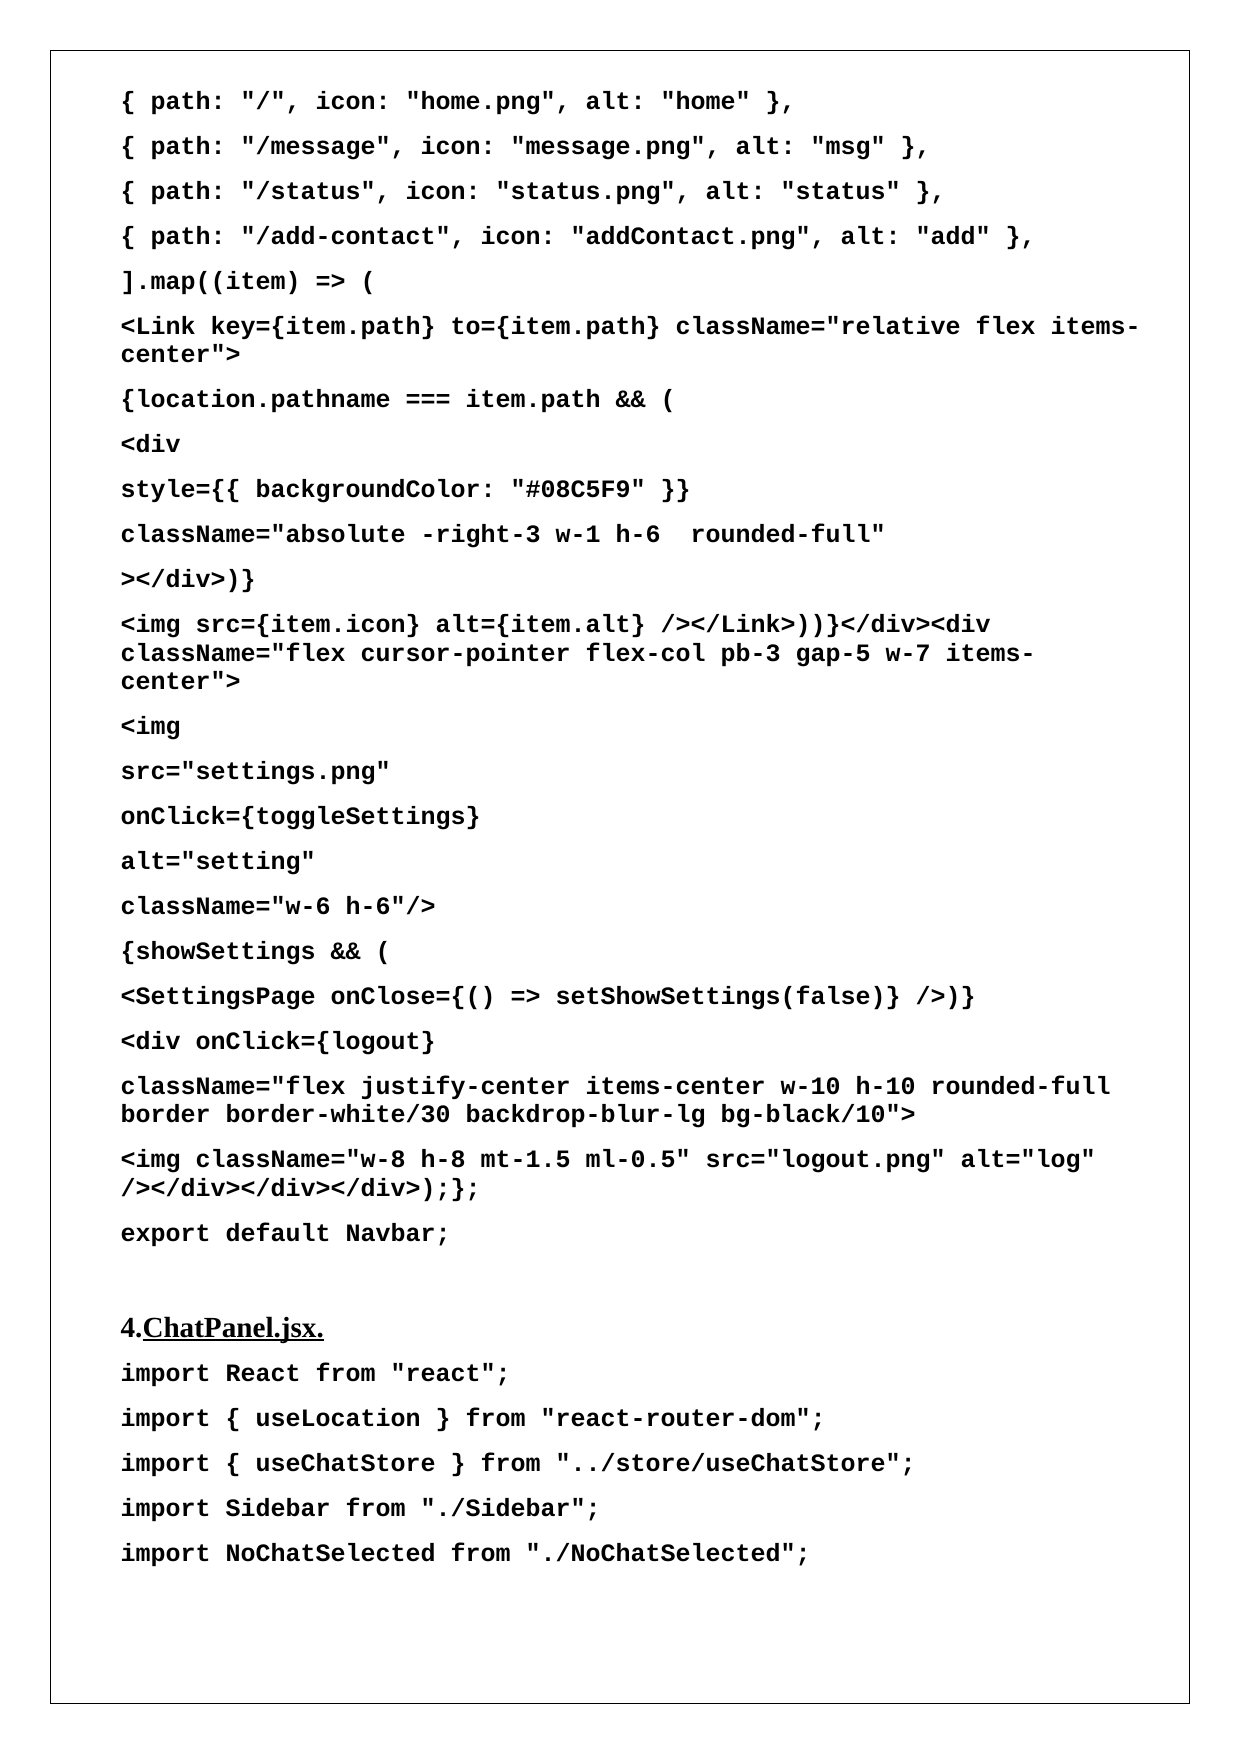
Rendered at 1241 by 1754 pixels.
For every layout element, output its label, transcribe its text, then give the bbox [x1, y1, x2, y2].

text <img [120, 714, 1154, 742]
text onClick={toggleSettings} [120, 804, 1154, 832]
text src="settings.png" [120, 759, 1154, 787]
text className="w-6 h-6"/> [120, 894, 1154, 922]
text {location.pathname === item.path && ( [120, 387, 1154, 415]
text <div onClick={logout} [120, 1029, 1154, 1057]
text {showSettings && ( [120, 939, 1154, 967]
text export default Navbar; [120, 1220, 1154, 1249]
text import Sidebar from "./Sidebar"; [120, 1496, 1154, 1524]
text { path: "/", icon: "home.png", alt: "home" }, [120, 89, 1154, 117]
text { path: "/status", icon: "status.png", alt: "status" }, [120, 179, 1154, 207]
text className="flex justify-center items-center w-10 h-10 rounded-full border border-white/30 backdrop-blur-lg bg-black/10"> [120, 1074, 1154, 1130]
text 4.ChatPanel.jsx. [120, 1310, 1154, 1344]
text ].map((item) => ( [120, 269, 1154, 297]
text <div [120, 432, 1154, 460]
text <Link key={item.path} to={item.path} className="relative flex items-center"> [120, 314, 1154, 370]
text <SettingsPage onClose={() => setShowSettings(false)} />)} [120, 984, 1154, 1012]
text { path: "/message", icon: "message.png", alt: "msg" }, [120, 134, 1154, 162]
text <img src={item.icon} alt={item.alt} /></Link>))}</div><div className="flex cursor-pointer flex-col pb-3 gap-5 w-7 items-center"> [120, 612, 1154, 697]
text import NoChatSelected from "./NoChatSelected"; [120, 1541, 1154, 1569]
text ></div>)} [120, 567, 1154, 595]
text className="absolute -right-3 w-1 h-6 rounded-full" [120, 522, 1154, 550]
text style={{ backgroundColor: "#08C5F9" }} [120, 477, 1154, 505]
text <img className="w-8 h-8 mt-1.5 ml-0.5" src="logout.png" alt="log" /></div></div></div>);}; [120, 1147, 1154, 1204]
text import { useChatStore } from "../store/useChatStore"; [120, 1451, 1154, 1479]
text alt="setting" [120, 849, 1154, 877]
text { path: "/add-contact", icon: "addContact.png", alt: "add" }, [120, 224, 1154, 252]
text import React from "react"; [120, 1361, 1154, 1389]
text import { useLocation } from "react-router-dom"; [120, 1406, 1154, 1434]
